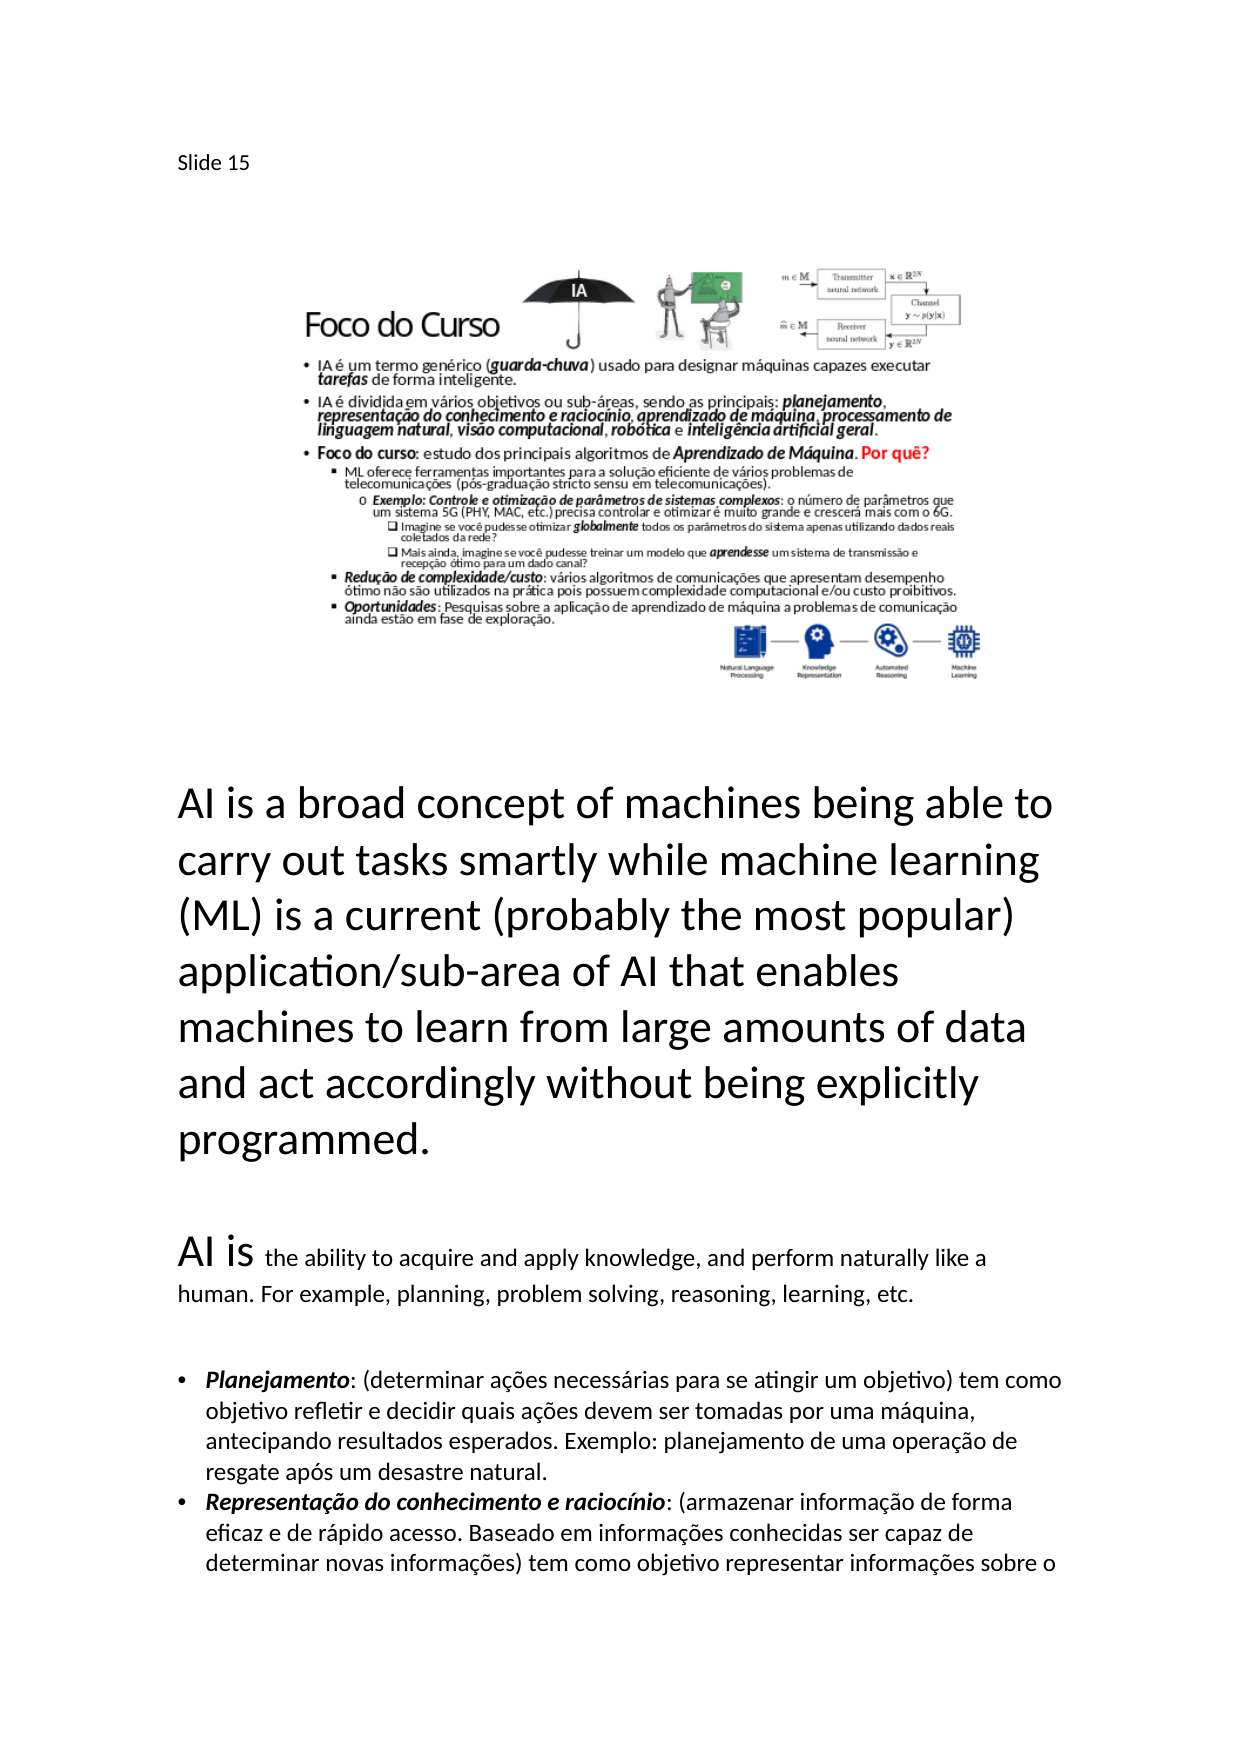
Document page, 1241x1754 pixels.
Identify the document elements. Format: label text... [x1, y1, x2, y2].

text AI is a broad concept of machines being able to carry out tasks smartly while machine learning (ML) is a current (probably the most popular) application/sub-area of AI that enables machines to learn from large amounts of data and act accordingly without being explicitly programmed. [177, 774, 1063, 1166]
text Slide 15 [177, 148, 1063, 176]
list Planejamento: (determinar ações necessárias para se atingir um objetivo) tem como objetivo refletir e decidir quais ações devem ser tomadas por uma máquina, antecipando resultados esperados. Exemplo: planejamento de uma operação de resgate após um desastre natural. [177, 1364, 1063, 1486]
text AI is the ability to acquire and apply knowledge, and perform naturally like a human. For example, planning, problem solving, reasoning, learning, etc. [177, 1222, 1063, 1308]
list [177, 1486, 1063, 1578]
